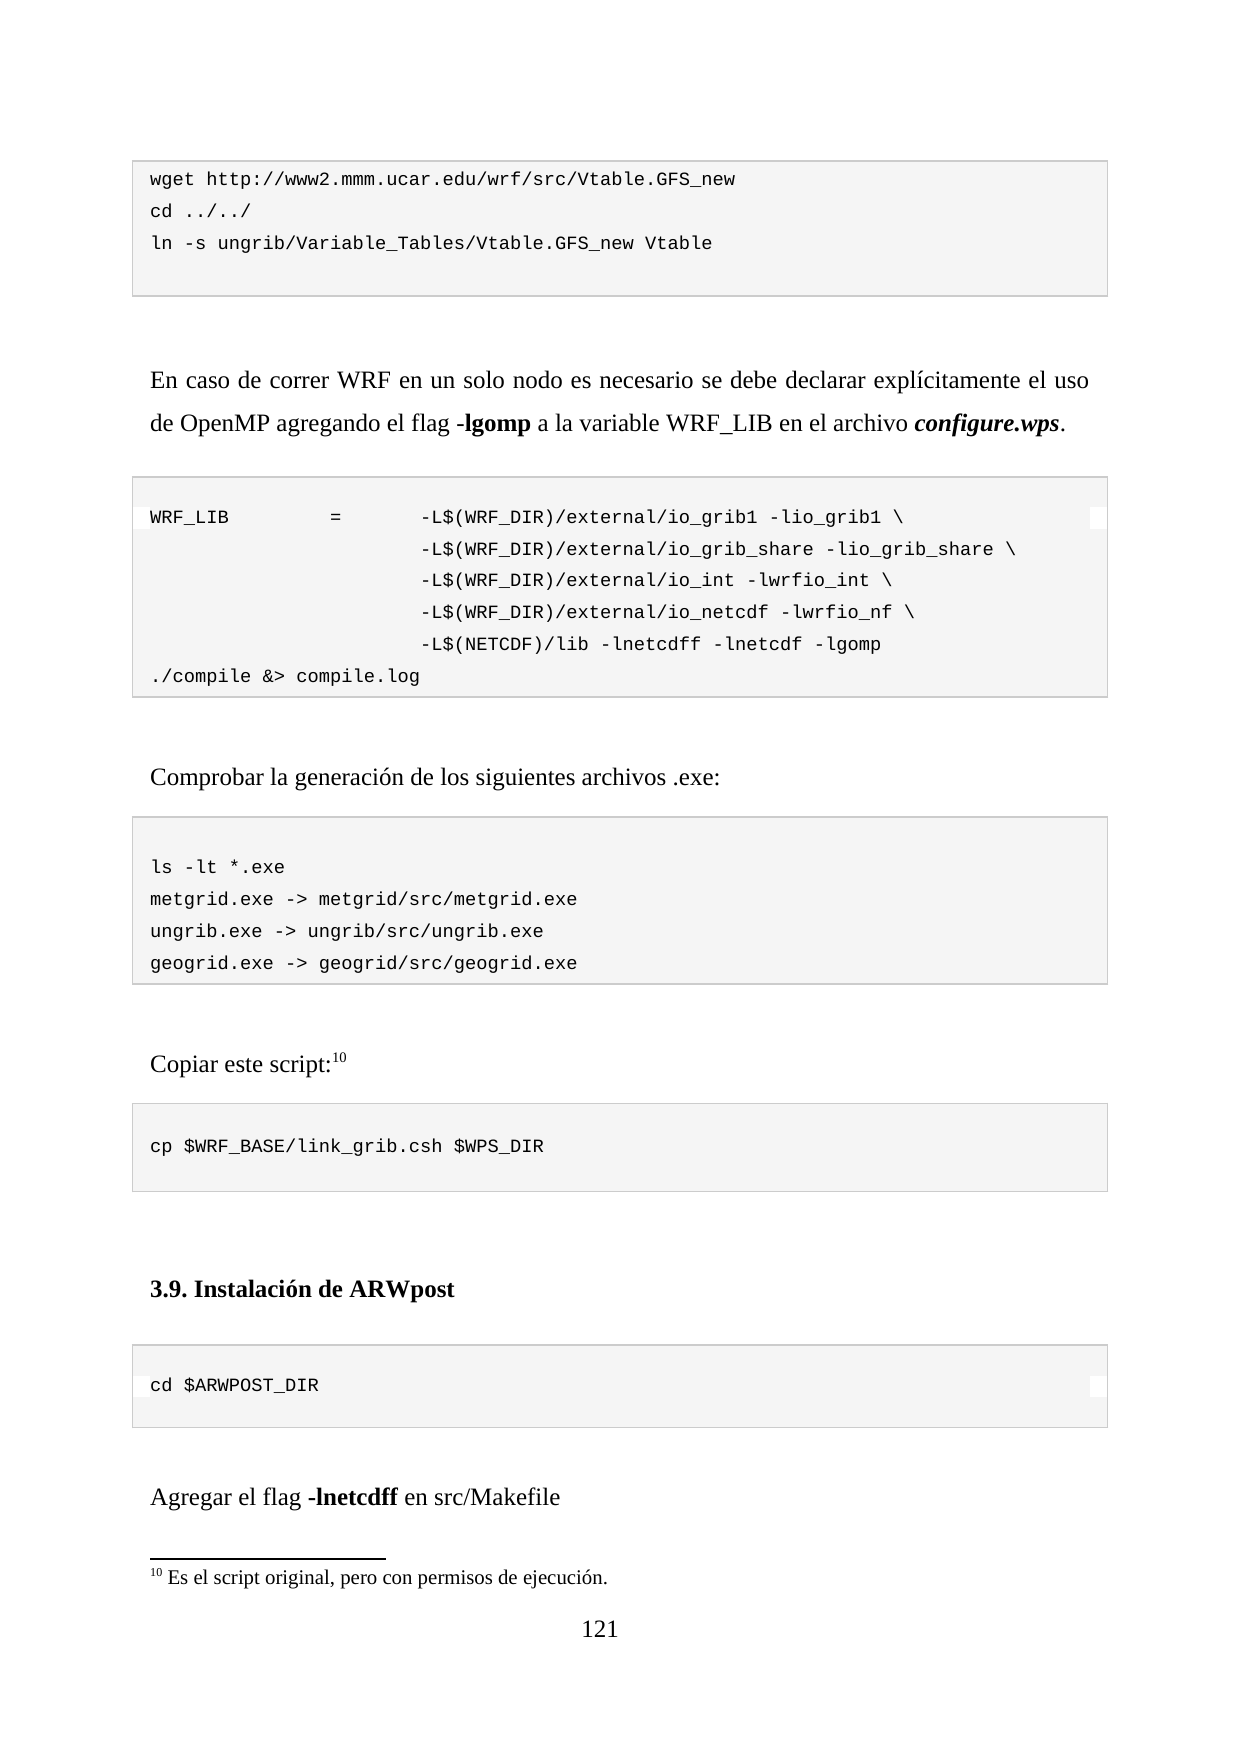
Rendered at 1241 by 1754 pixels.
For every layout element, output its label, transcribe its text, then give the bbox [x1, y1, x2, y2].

text Agregar el flag -lnetcdff en src/Makefile [150, 1482, 1090, 1511]
text Comprobar la generación de los siguientes archivos .exe: [150, 762, 1090, 791]
text -L$(WRF_DIR)/external/io_int -lwrfio_int \ [133, 561, 1107, 592]
text ./compile &> compile.log [133, 657, 1107, 696]
text ls -lt *.exe [133, 848, 1107, 879]
text -L$(WRF_DIR)/external/io_grib_share -lio_grib_share \ [133, 529, 1107, 561]
text WRF_LIB = -L$(WRF_DIR)/external/io_grib1 -lio_grib1 \ [150, 507, 1090, 529]
text -L$(NETCDF)/lib -lnetcdff -lnetcdf -lgomp [133, 625, 1107, 656]
text -L$(WRF_DIR)/external/io_netcdf -lwrfio_nf \ [133, 593, 1107, 624]
text Copiar este script: [150, 1049, 1090, 1078]
text wget http://www2.mmm.ucar.edu/wrf/src/Vtable.GFS_new [133, 162, 1107, 191]
text metgrid.exe -> metgrid/src/metgrid.exe [133, 880, 1107, 911]
text geogrid.exe -> geogrid/src/geogrid.exe [133, 943, 1107, 983]
text cd ../../ [133, 192, 1107, 223]
text ungrib.exe -> ungrib/src/ungrib.exe [133, 912, 1107, 943]
text En caso de correr WRF en un solo nodo es necesario se debe declarar explícitamente el uso de OpenMP agregando el flag -lgomp a la variable WRF_LIB en el archivo configure.wps. [150, 365, 1090, 437]
text cp $WRF_BASE/link_grib.csh $WPS_DIR [133, 1127, 1107, 1151]
text ln -s ungrib/Variable_Tables/Vtable.GFS_new Vtable [133, 224, 1107, 255]
subtitle 3.9. Instalación de ARWpost [150, 1274, 1090, 1303]
